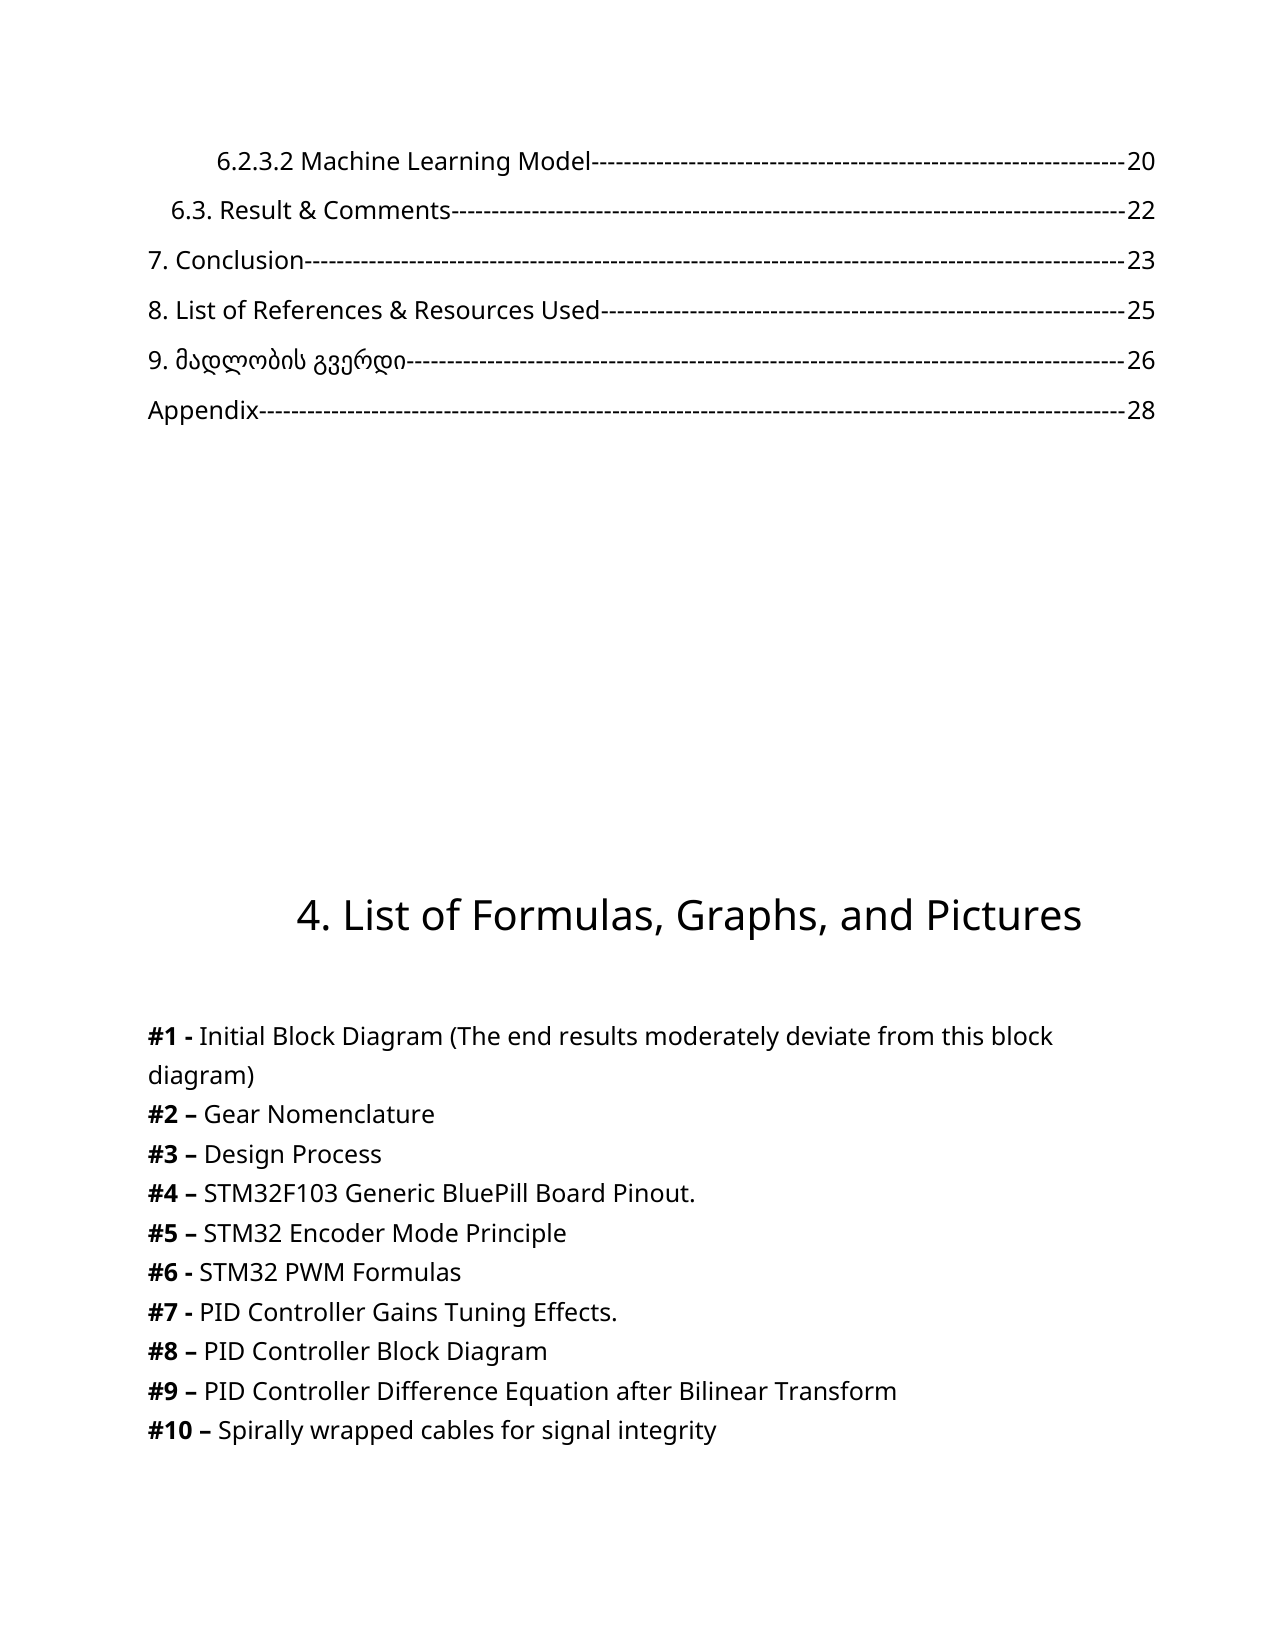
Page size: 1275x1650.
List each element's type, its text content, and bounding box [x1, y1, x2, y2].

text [148, 979, 1157, 1447]
subtitle 4. List of Formulas, Graphs, and Pictures [148, 885, 1157, 942]
